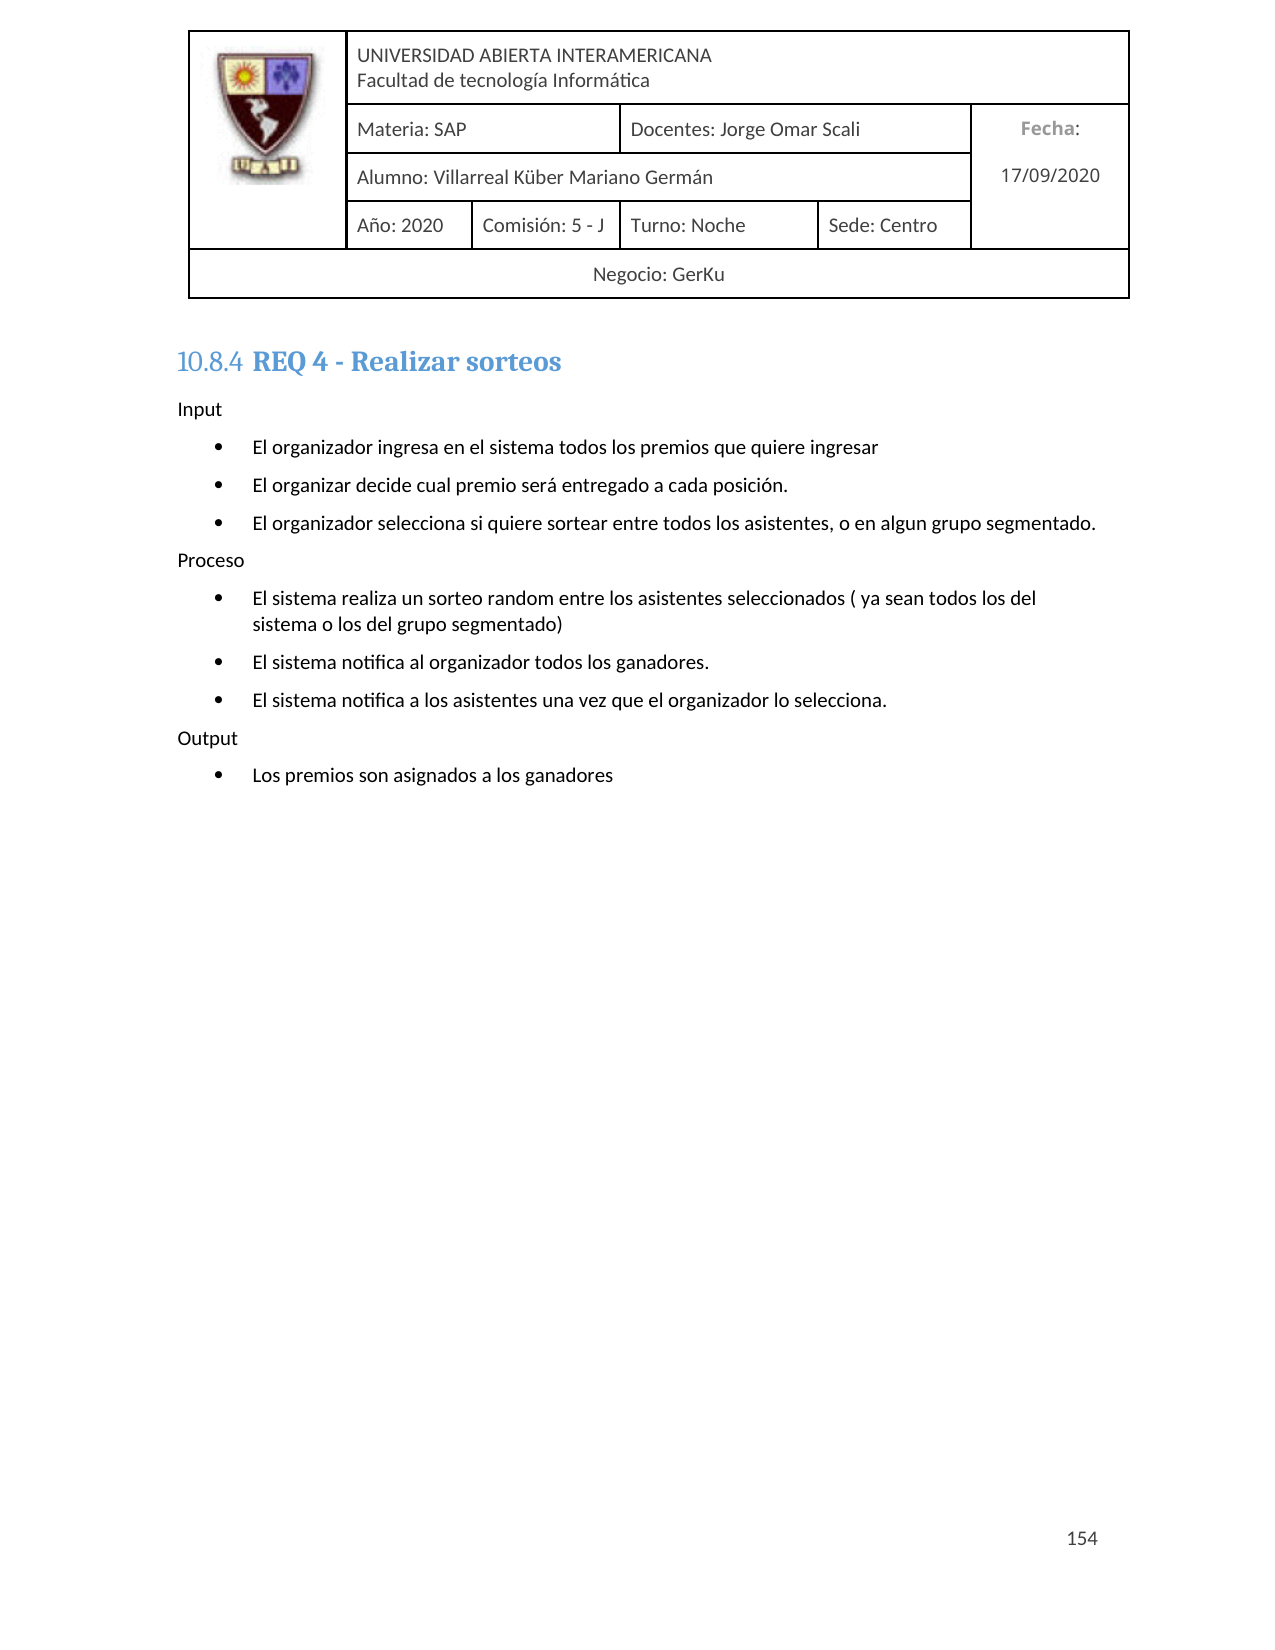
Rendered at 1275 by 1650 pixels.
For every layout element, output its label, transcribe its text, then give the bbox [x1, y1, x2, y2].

text Input [177, 396, 1098, 421]
text Proceso [177, 548, 1098, 573]
list Los premios son asignados a los ganadores [215, 763, 1098, 788]
list El organizador selecciona si quiere sortear entre todos los asistentes, o en algun grupo segmentado. [215, 510, 1098, 535]
list El organizador ingresa en el sistema todos los premios que quiere ingresar [215, 434, 1098, 459]
list El sistema notifica a los asistentes una vez que el organizador lo selecciona. [215, 687, 1098, 712]
subtitle REQ 4 - Realizar sorteos [177, 345, 1098, 378]
list El sistema realiza un sorteo random entre los asistentes seleccionados ( ya sean todos los del sistema o los del grupo segmentado) [215, 586, 1098, 636]
text Output [177, 725, 1098, 750]
list El organizar decide cual premio será entregado a cada posición. [215, 472, 1098, 497]
picture [198, 42, 332, 192]
list El sistema notifica al organizador todos los ganadores. [215, 649, 1098, 674]
